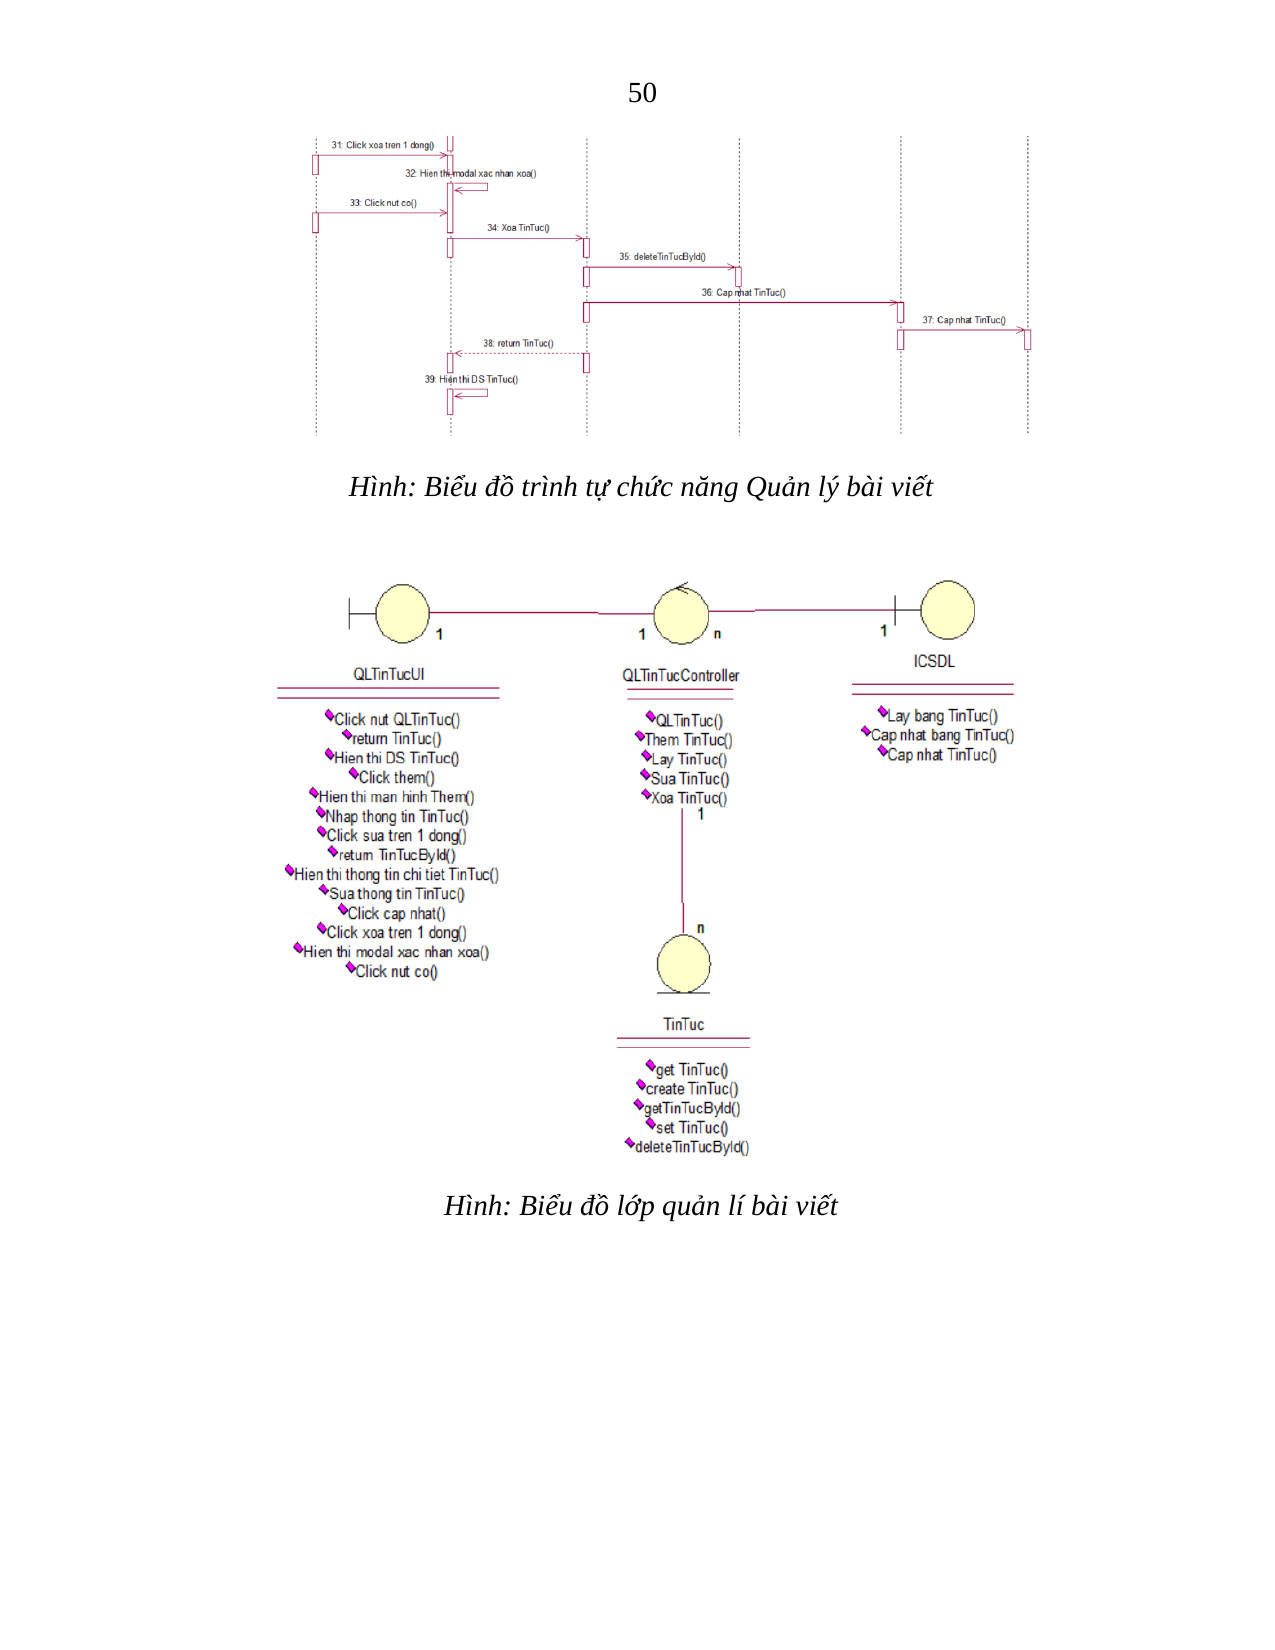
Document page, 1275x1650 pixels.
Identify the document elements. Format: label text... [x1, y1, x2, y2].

text Hình: Biểu đồ lớp quản lí bài viết [159, 1188, 1125, 1221]
text Hình: Biểu đồ trình tự chức năng Quản lý bài viết [159, 469, 1125, 502]
picture [283, 136, 1053, 452]
picture [239, 573, 1045, 1174]
